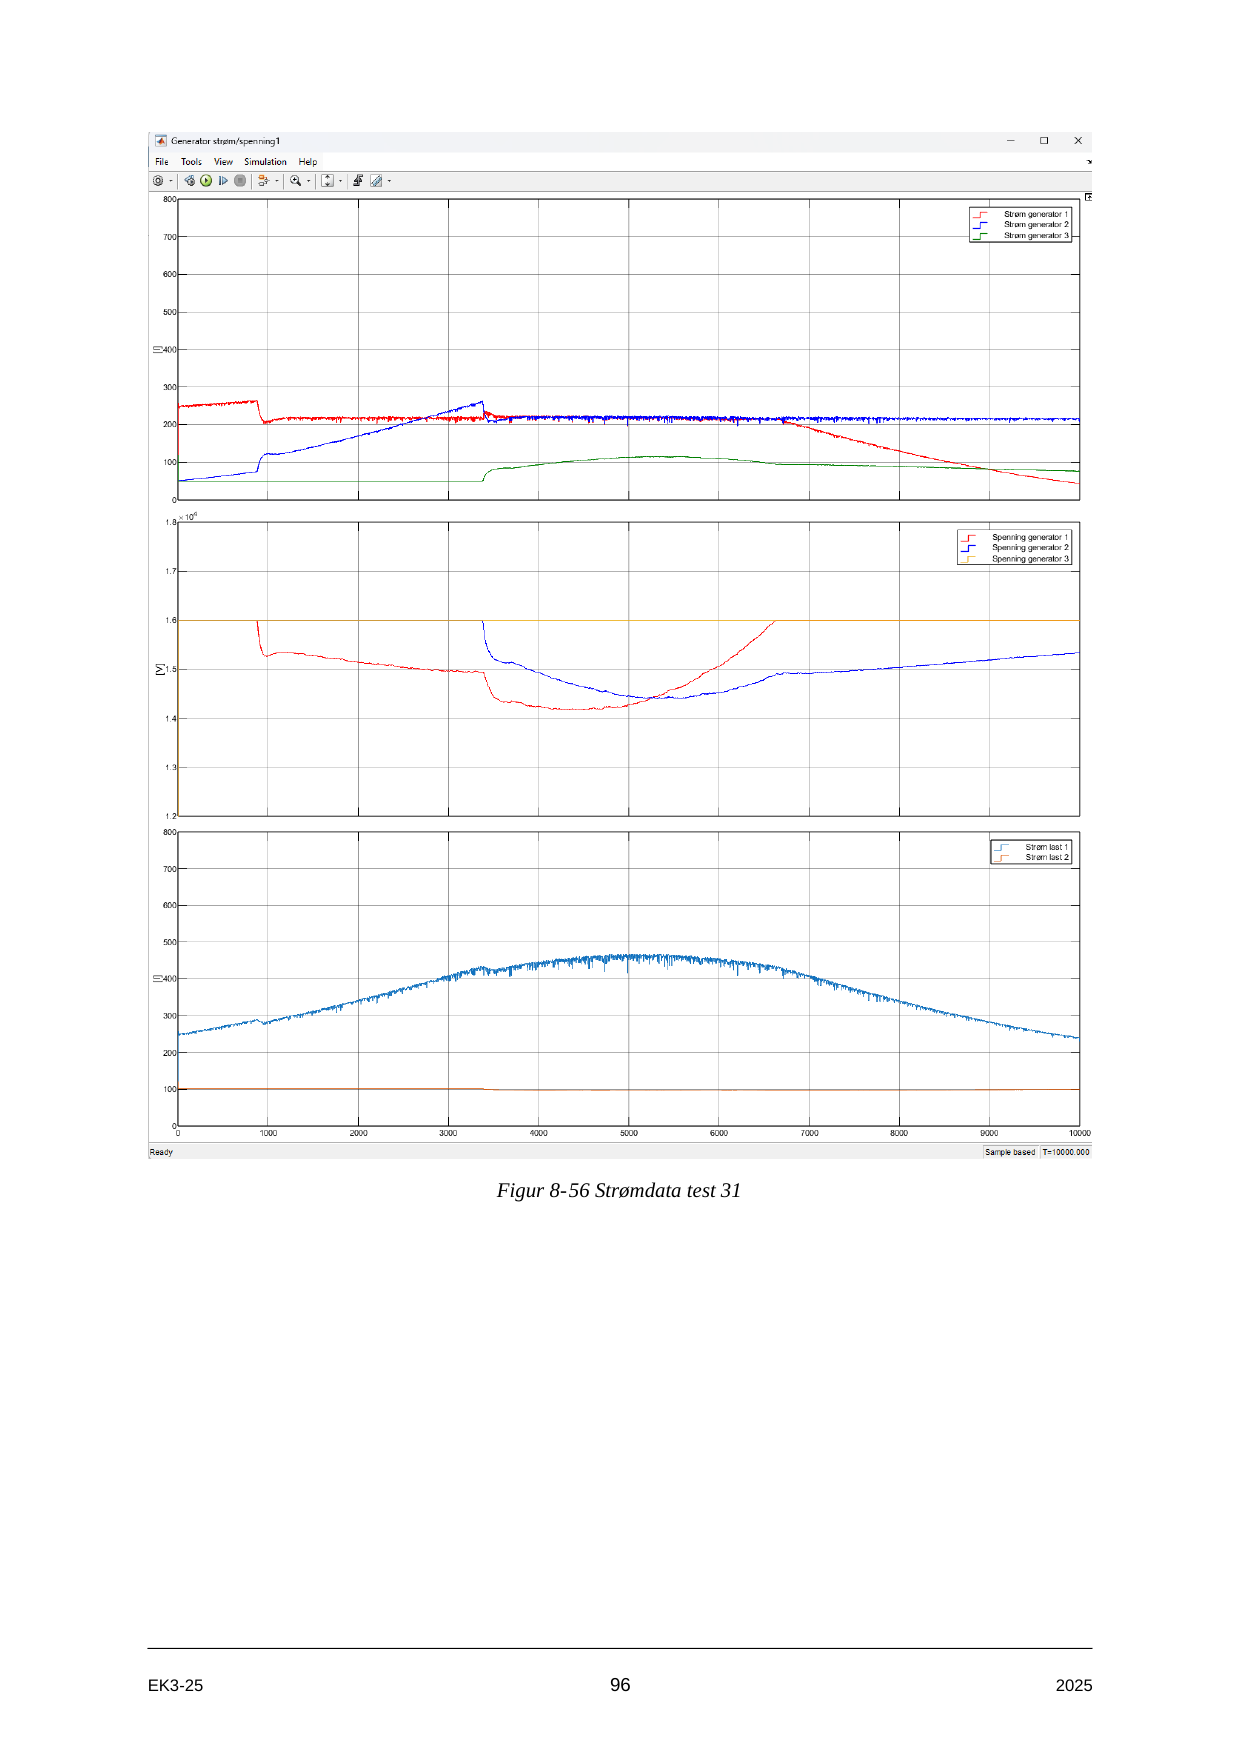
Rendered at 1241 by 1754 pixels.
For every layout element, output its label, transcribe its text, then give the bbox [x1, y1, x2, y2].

picture [148, 132, 1092, 1159]
